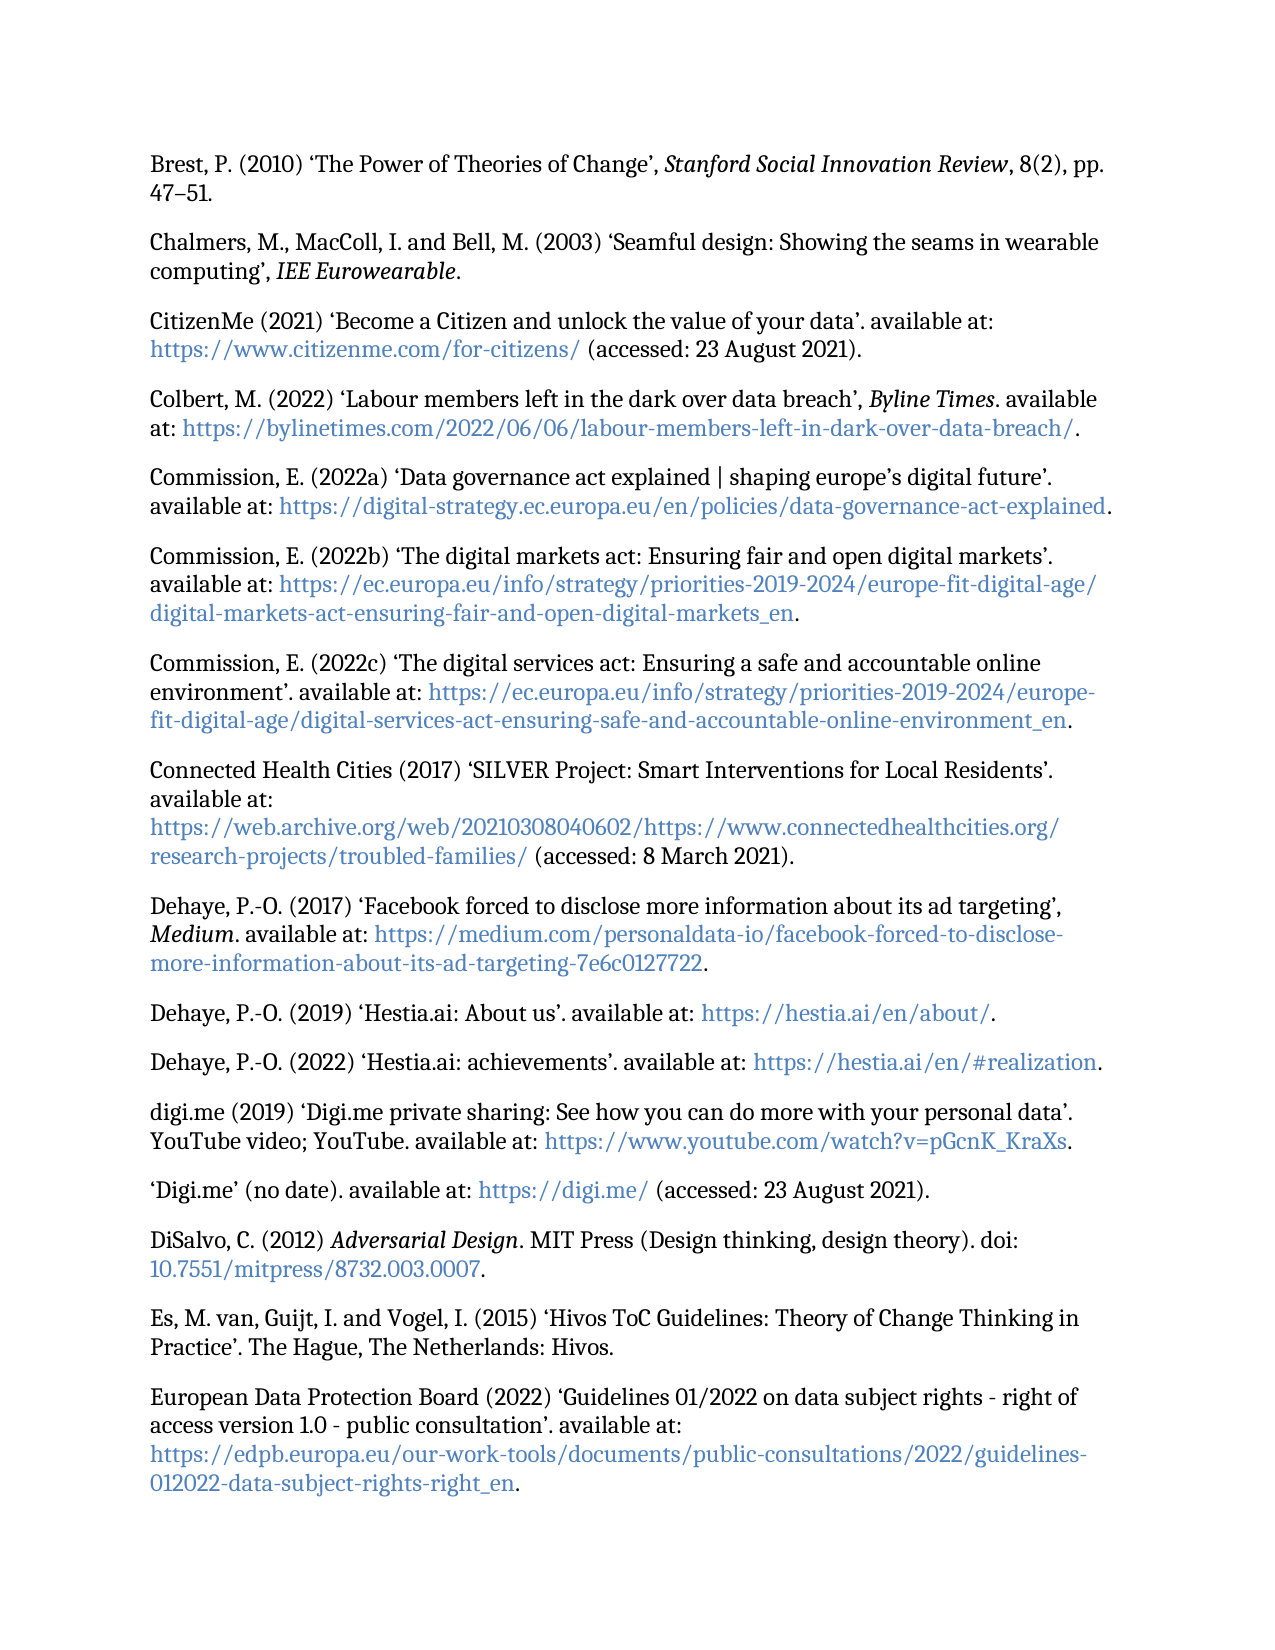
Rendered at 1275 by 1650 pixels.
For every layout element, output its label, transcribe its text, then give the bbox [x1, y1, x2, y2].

text ‘Digi.me’ (no date). available at: https://digi.me/ (accessed: 23 August 2021). [150, 1176, 1125, 1205]
text Dehaye, P.-O. (2022) ‘Hestia.ai: achievements’. available at: https://hestia.ai/en/#realization. [150, 1048, 1125, 1077]
text Dehaye, P.-O. (2017) ‘Facebook forced to disclose more information about its ad targeting’, Medium. available at: https://medium.com/personaldata-io/facebook-forced-to-disclose-more-information-about-its-ad-targeting-7e6c0127722. [150, 892, 1125, 978]
text Colbert, M. (2022) ‘Labour members left in the dark over data breach’, Byline Times. available at: https://bylinetimes.com/2022/06/06/labour-members-left-in-dark-over-data-breach/. [150, 385, 1125, 442]
text Connected Health Cities (2017) ‘SILVER Project: Smart Interventions for Local Residents’. available at: https://web.archive.org/web/20210308040602/https://www.connectedhealthcities.org/research-projects/troubled-families/ (accessed: 8 March 2021). [150, 756, 1125, 871]
text CitizenMe (2021) ‘Become a Citizen and unlock the value of your data’. available at: https://www.citizenme.com/for-citizens/ (accessed: 23 August 2021). [150, 307, 1125, 364]
text Chalmers, M., MacColl, I. and Bell, M. (2003) ‘Seamful design: Showing the seams in wearable computing’, IEE Eurowearable. [150, 228, 1125, 286]
text Dehaye, P.-O. (2019) ‘Hestia.ai: About us’. available at: https://hestia.ai/en/about/. [150, 999, 1125, 1027]
text Commission, E. (2022b) ‘The digital markets act: Ensuring fair and open digital markets’. available at: https://ec.europa.eu/info/strategy/priorities-2019-2024/europe-fit-digital-age/digital-markets-act-ensuring-fair-and-open-digital-markets_en. [150, 542, 1125, 628]
text DiSalvo, C. (2012) Adversarial Design. MIT Press (Design thinking, design theory). doi: 10.7551/mitpress/8732.003.0007. [150, 1226, 1125, 1283]
text Commission, E. (2022a) ‘Data governance act explained | shaping europe’s digital future’. available at: https://digital-strategy.ec.europa.eu/en/policies/data-governance-act-explained. [150, 463, 1125, 521]
text Es, M. van, Guijt, I. and Vogel, I. (2015) ‘Hivos ToC Guidelines: Theory of Change Thinking in Practice’. The Hague, The Netherlands: Hivos. [150, 1304, 1125, 1362]
text European Data Protection Board (2022) ‘Guidelines 01/2022 on data subject rights - right of access version 1.0 - public consultation’. available at: https://edpb.europa.eu/our-work-tools/documents/public-consultations/2022/guidelines-012022-data-subject-rights-right_en. [150, 1382, 1125, 1497]
text Commission, E. (2022c) ‘The digital services act: Ensuring a safe and accountable online environment’. available at: https://ec.europa.eu/info/strategy/priorities-2019-2024/europe-fit-digital-age/digital-services-act-ensuring-safe-and-accountable-online-environment_en. [150, 649, 1125, 735]
text Brest, P. (2010) ‘The Power of Theories of Change’, Stanford Social Innovation Review, 8(2), pp. 47–51. [150, 150, 1125, 207]
text digi.me (2019) ‘Digi.me private sharing: See how you can do more with your personal data’. YouTube video; YouTube. available at: https://www.youtube.com/watch?v=pGcnK_KraXs. [150, 1098, 1125, 1155]
